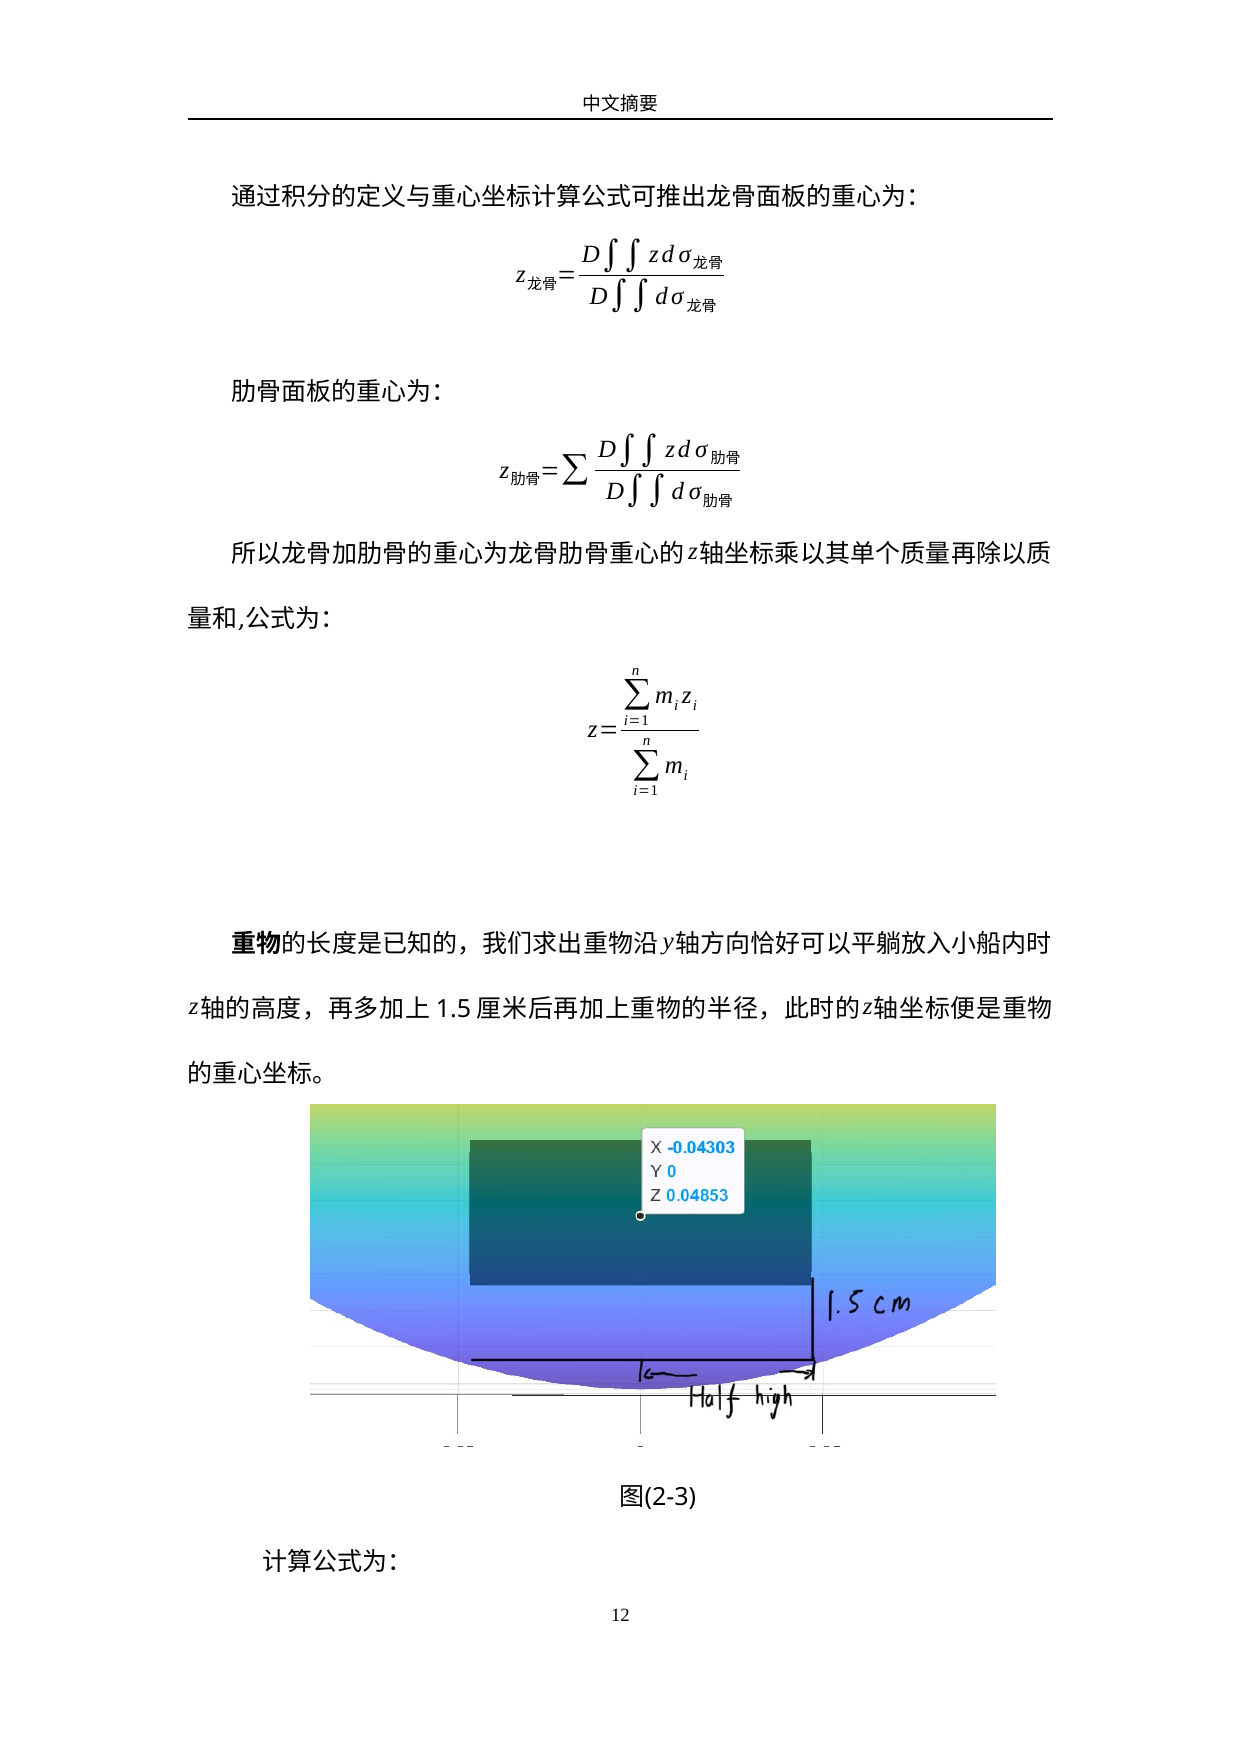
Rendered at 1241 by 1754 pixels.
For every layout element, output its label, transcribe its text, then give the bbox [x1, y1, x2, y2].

text 计算公式为： [187, 1527, 1053, 1592]
text 所以龙骨加肋骨的重心为龙骨肋骨重心的轴坐标乘以其单个质量再除以质量和,公式为： [187, 519, 1053, 649]
text 图(2-3) [187, 1462, 1053, 1527]
text 通过积分的定义与重心坐标计算公式可推出龙骨面板的重心为： [187, 162, 1053, 227]
picture [310, 1104, 996, 1447]
text 肋骨面板的重心为： [187, 357, 1053, 422]
text 重物的长度是已知的，我们求出重物沿轴方向恰好可以平躺放入小船内时轴的高度，再多加上1.5厘米后再加上重物的半径，此时的轴坐标便是重物的重心坐标。 [187, 909, 1053, 1104]
